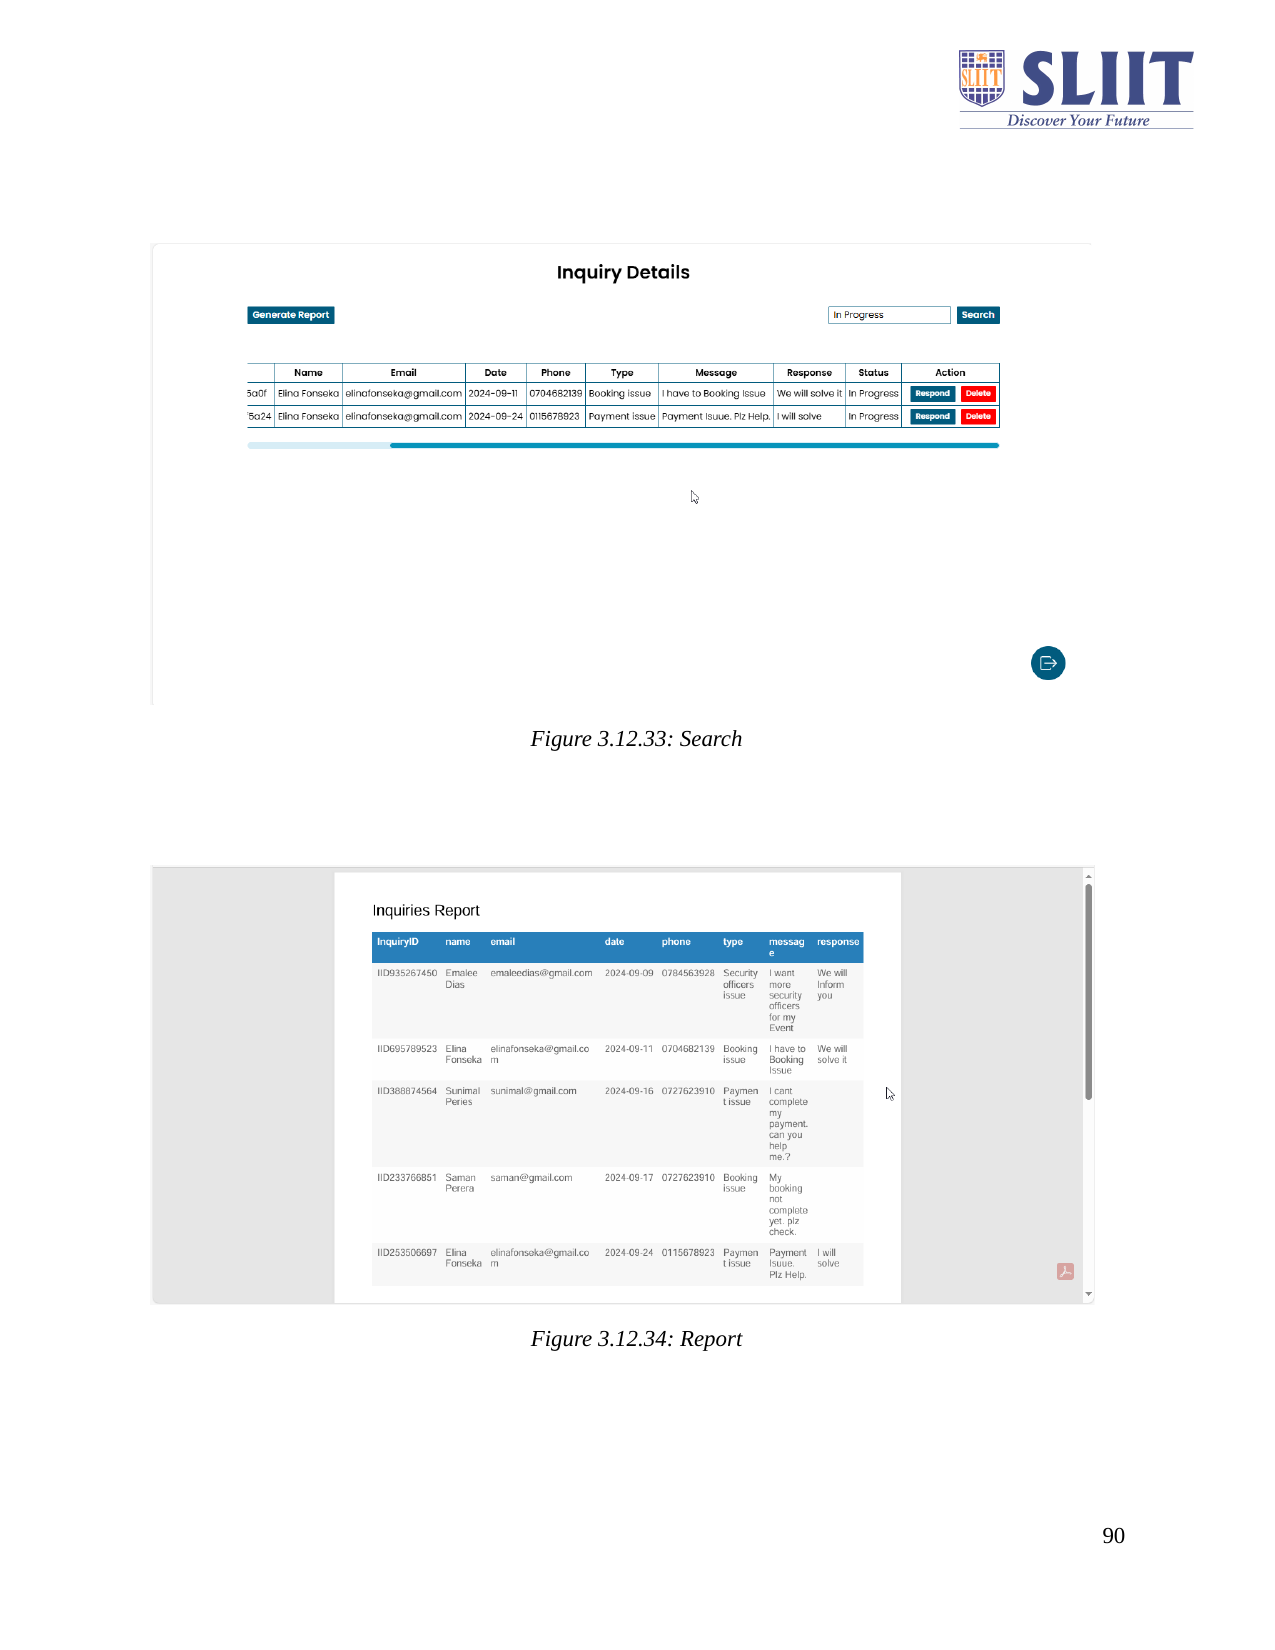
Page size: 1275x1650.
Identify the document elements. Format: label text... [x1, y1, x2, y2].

text Figure 3.12.34: Report [150, 1325, 1125, 1352]
picture [150, 243, 1092, 705]
text Figure 3.12.33: Search [150, 725, 1125, 751]
picture [959, 50, 1194, 129]
picture [150, 865, 1095, 1305]
